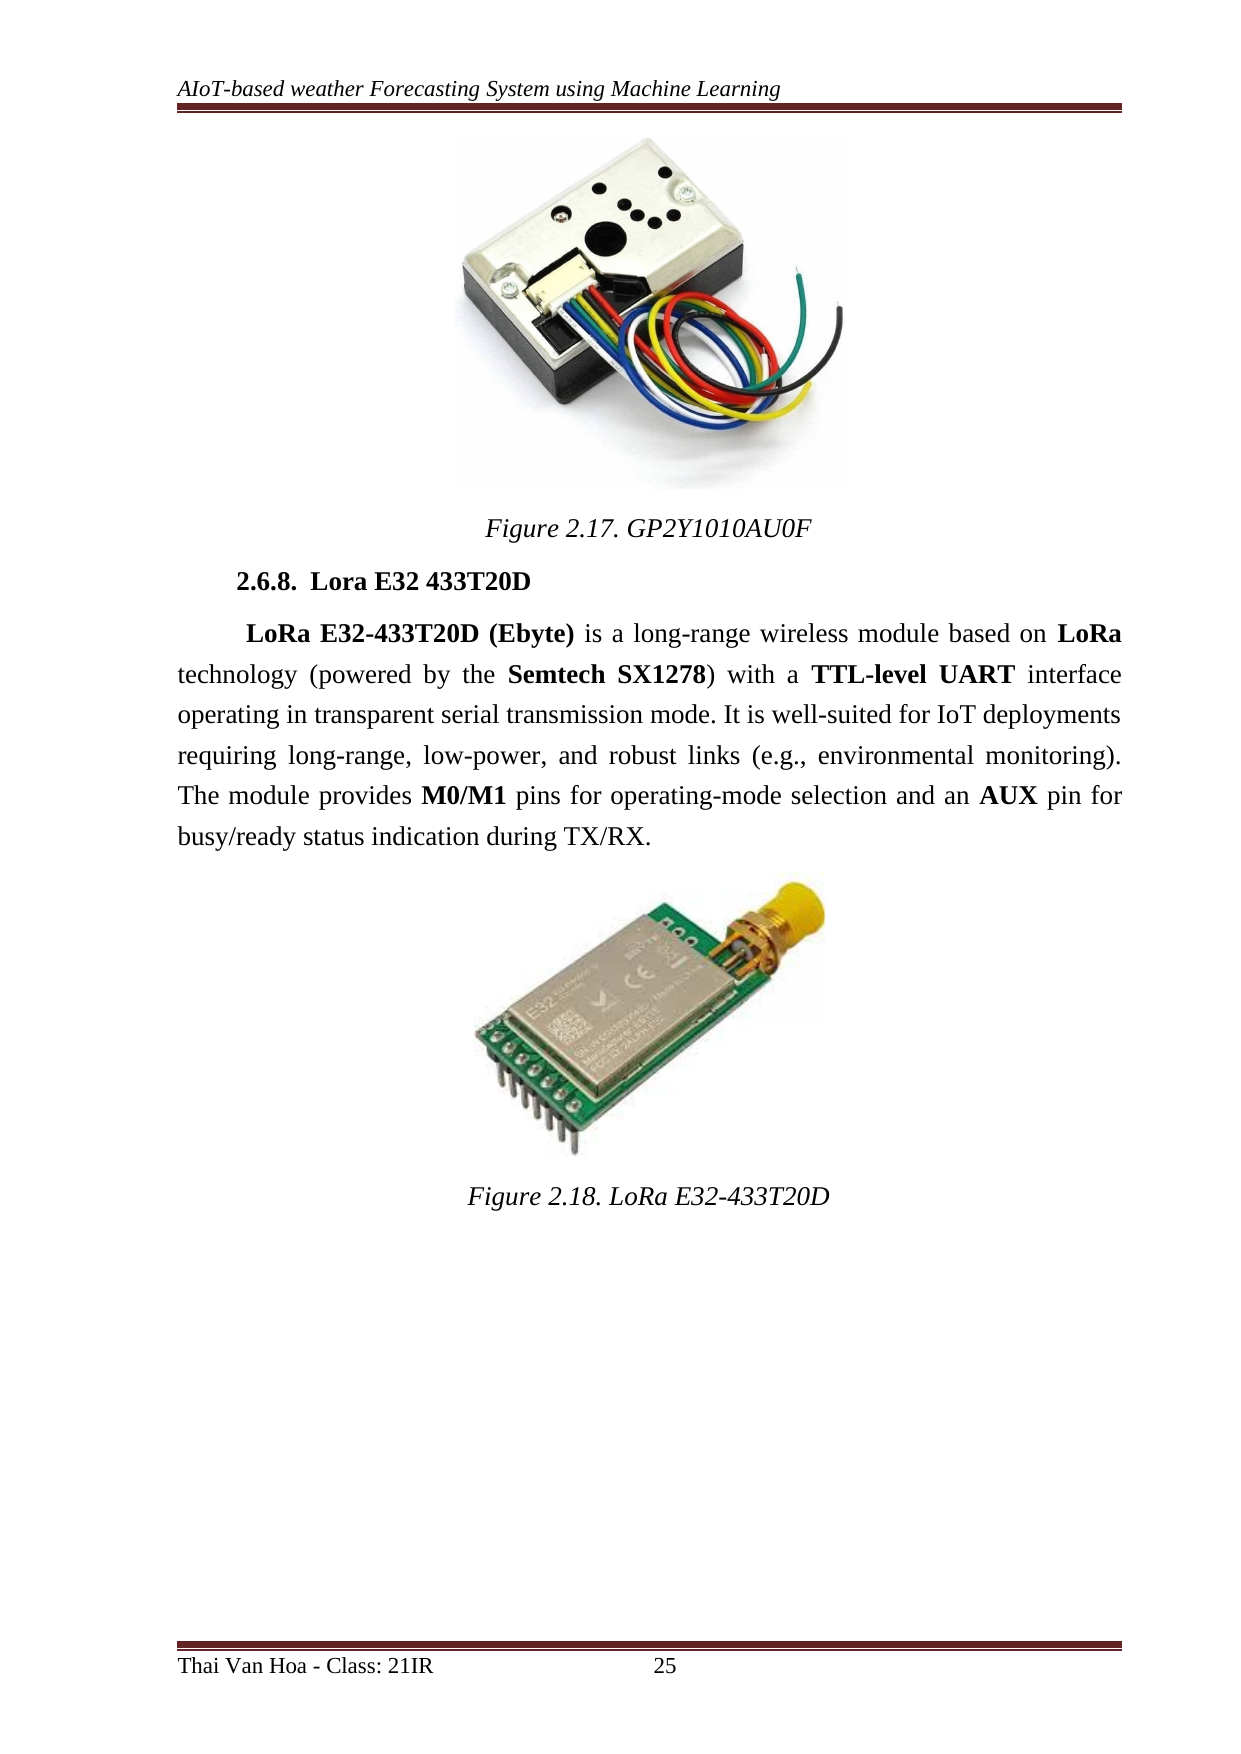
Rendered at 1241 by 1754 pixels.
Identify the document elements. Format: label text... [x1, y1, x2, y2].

text Figure 2.17. GP2Y1010AU0F [177, 512, 1122, 543]
list Lora E32 433T20D [177, 565, 1122, 596]
picture [473, 872, 826, 1162]
text LoRa E32-433T20D (Ebyte) is a long-range wireless module based on LoRa technology (powered by the Semtech SX1278) with a TTL-level UART interface operating in transparent serial transmission mode. It is well-suited for IoT deployments requiring long-range, low-power, and robust links (e.g., environmental monitoring). The module provides M0/M1 pins for operating-mode selection and an AUX pin for busy/ready status indication during TX/RX. [177, 618, 1122, 851]
picture [454, 137, 846, 490]
text Figure 2.18. LoRa E32-433T20D [177, 1180, 1122, 1211]
